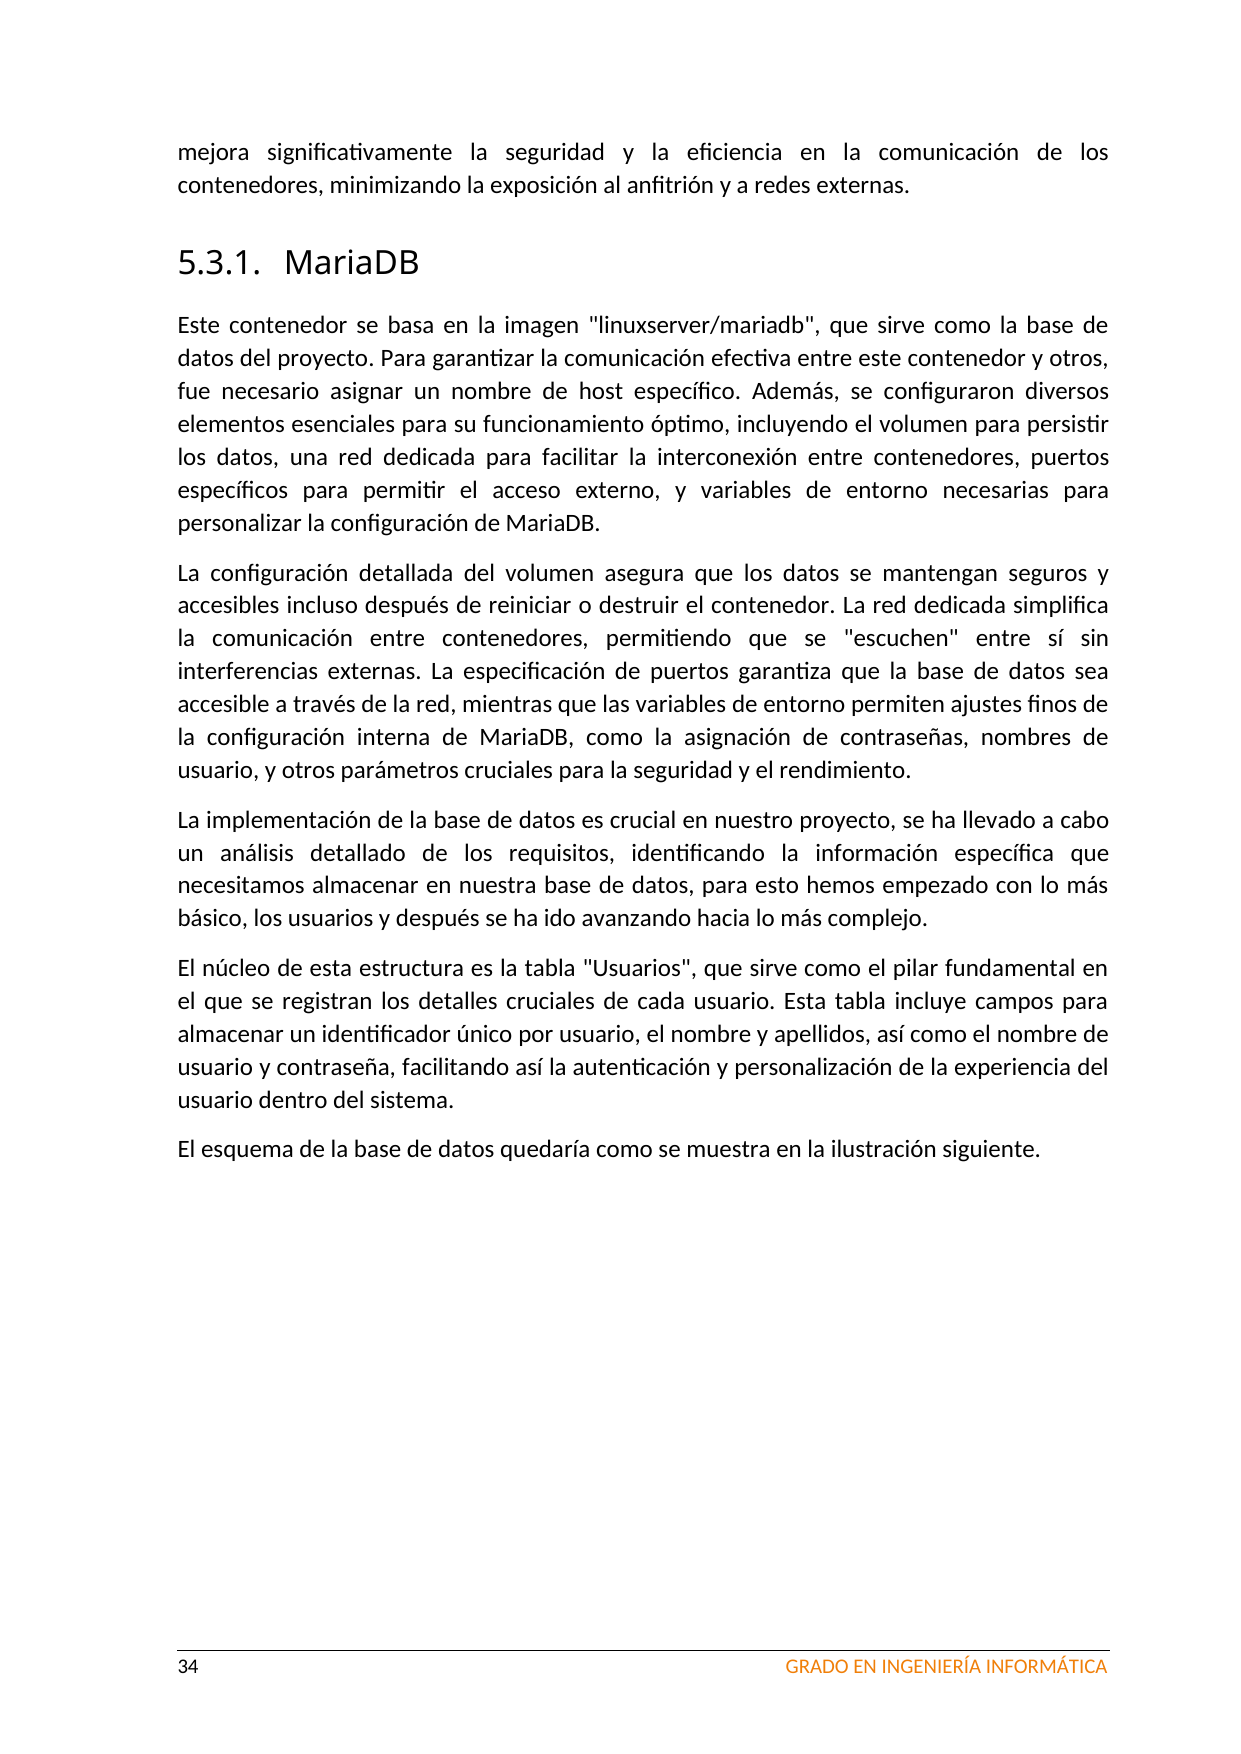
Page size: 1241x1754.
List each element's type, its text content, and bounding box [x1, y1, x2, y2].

subtitle MariaDB [177, 239, 1110, 284]
text Este contenedor se basa en la imagen "linuxserver/mariadb", que sirve como la base de datos del proyecto. Para garantizar la comunicación efectiva entre este contenedor y otros, fue necesario asignar un nombre de host específico. Además, se configuraron diversos elementos esenciales para su funcionamiento óptimo, incluyendo el volumen para persistir los datos, una red dedicada para facilitar la interconexión entre contenedores, puertos específicos para permitir el acceso externo, y variables de entorno necesarias para personalizar la configuración de MariaDB. [177, 309, 1110, 538]
text El esquema de la base de datos quedaría como se muestra en la ilustración siguiente. [177, 1133, 1110, 1164]
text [177, 136, 1110, 199]
text El núcleo de esta estructura es la tabla "Usuarios", que sirve como el pilar fundamental en el que se registran los detalles cruciales de cada usuario. Esta tabla incluye campos para almacenar un identificador único por usuario, el nombre y apellidos, así como el nombre de usuario y contraseña, facilitando así la autenticación y personalización de la experiencia del usuario dentro del sistema. [177, 952, 1110, 1114]
text La implementación de la base de datos es crucial en nuestro proyecto, se ha llevado a cabo un análisis detallado de los requisitos, identificando la información específica que necesitamos almacenar en nuestra base de datos, para esto hemos empezado con lo más básico, los usuarios y después se ha ido avanzando hacia lo más complejo. [177, 804, 1110, 933]
text La configuración detallada del volumen asegura que los datos se mantengan seguros y accesibles incluso después de reiniciar o destruir el contenedor. La red dedicada simplifica la comunicación entre contenedores, permitiendo que se "escuchen" entre sí sin interferencias externas. La especificación de puertos garantiza que la base de datos sea accesible a través de la red, mientras que las variables de entorno permiten ajustes finos de la configuración interna de MariaDB, como la asignación de contraseñas, nombres de usuario, y otros parámetros cruciales para la seguridad y el rendimiento. [177, 557, 1110, 785]
